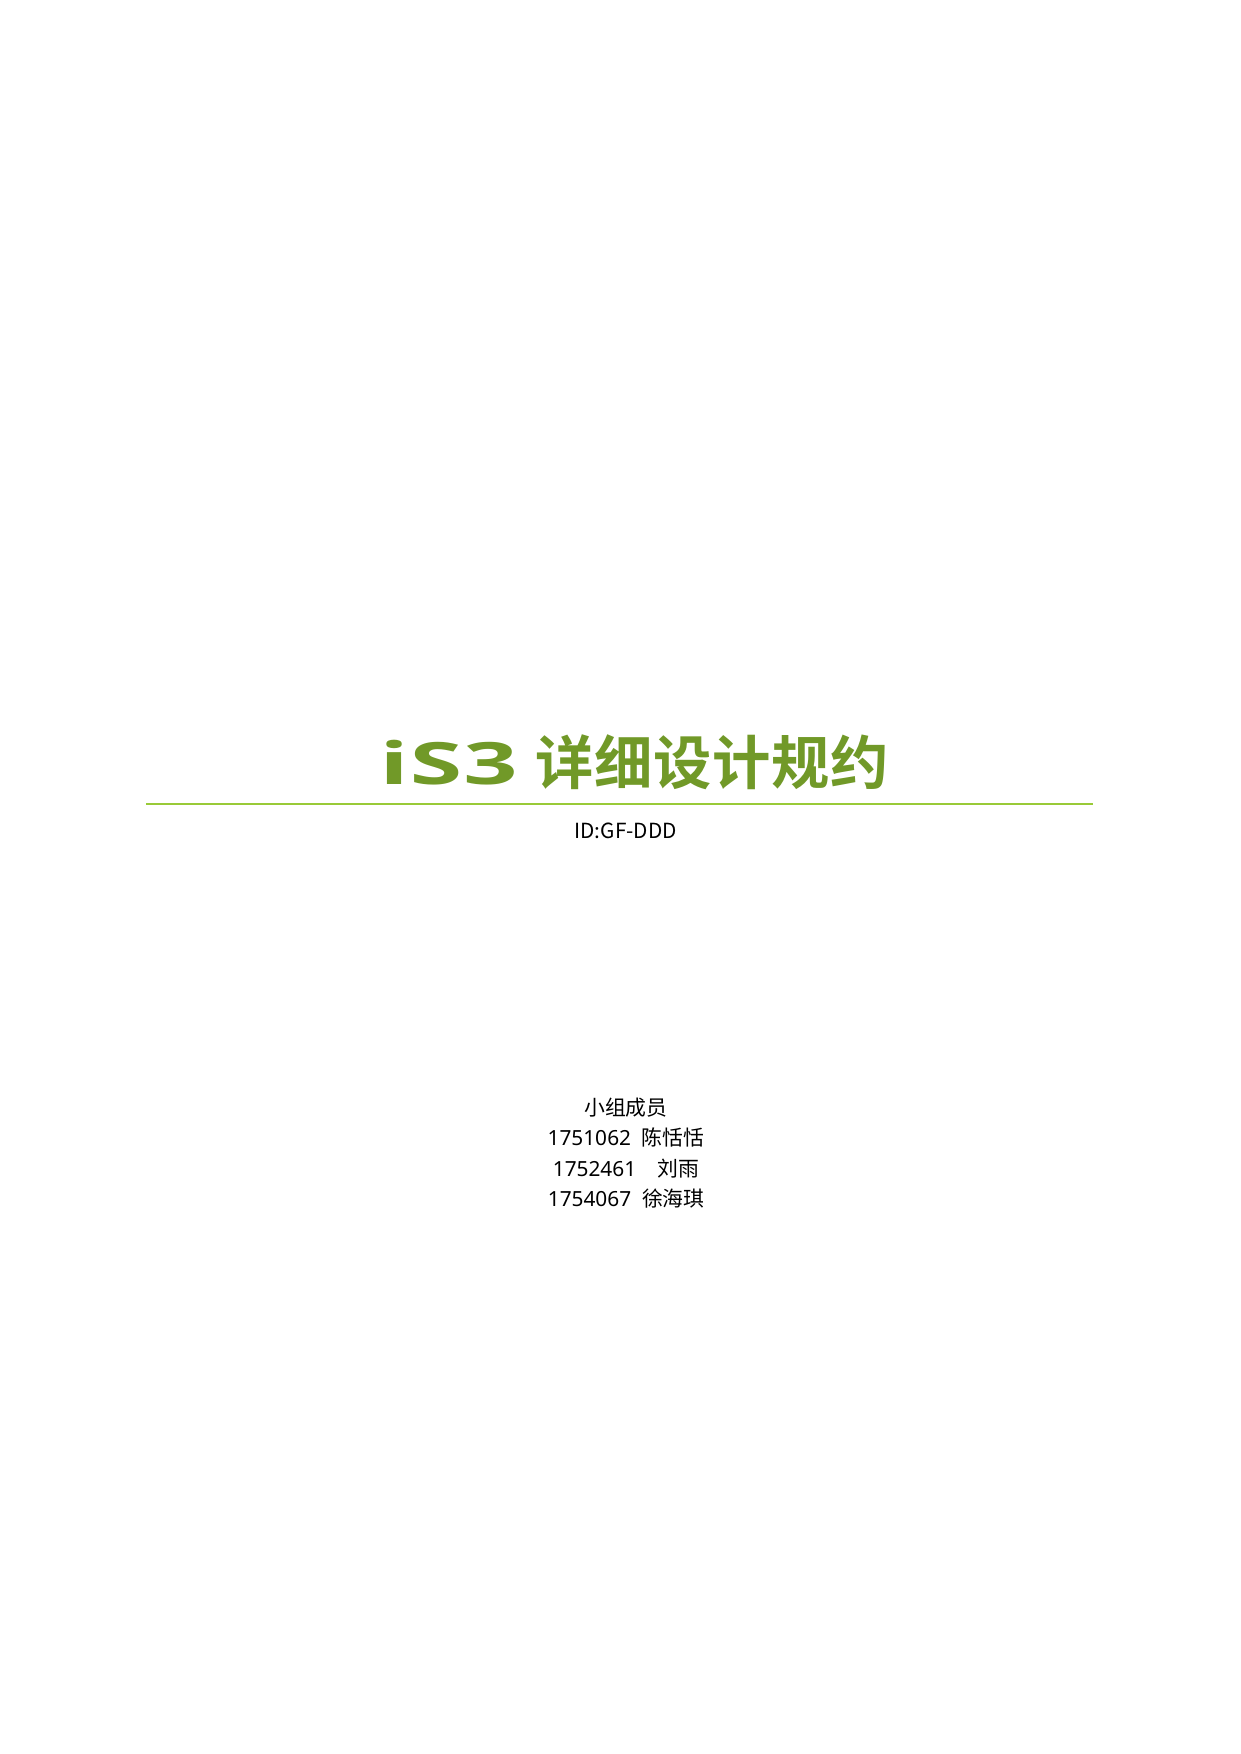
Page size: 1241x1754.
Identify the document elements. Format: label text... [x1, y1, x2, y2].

text 1752461 刘雨 [129, 1152, 1123, 1182]
text 小组成员 1751062 陈恬恬 [542, 1091, 709, 1152]
text 1754067 徐海琪 [129, 1183, 1123, 1213]
text ID:GF-DDD [129, 814, 1122, 844]
text iS3 详细设计规约 [129, 717, 1141, 801]
